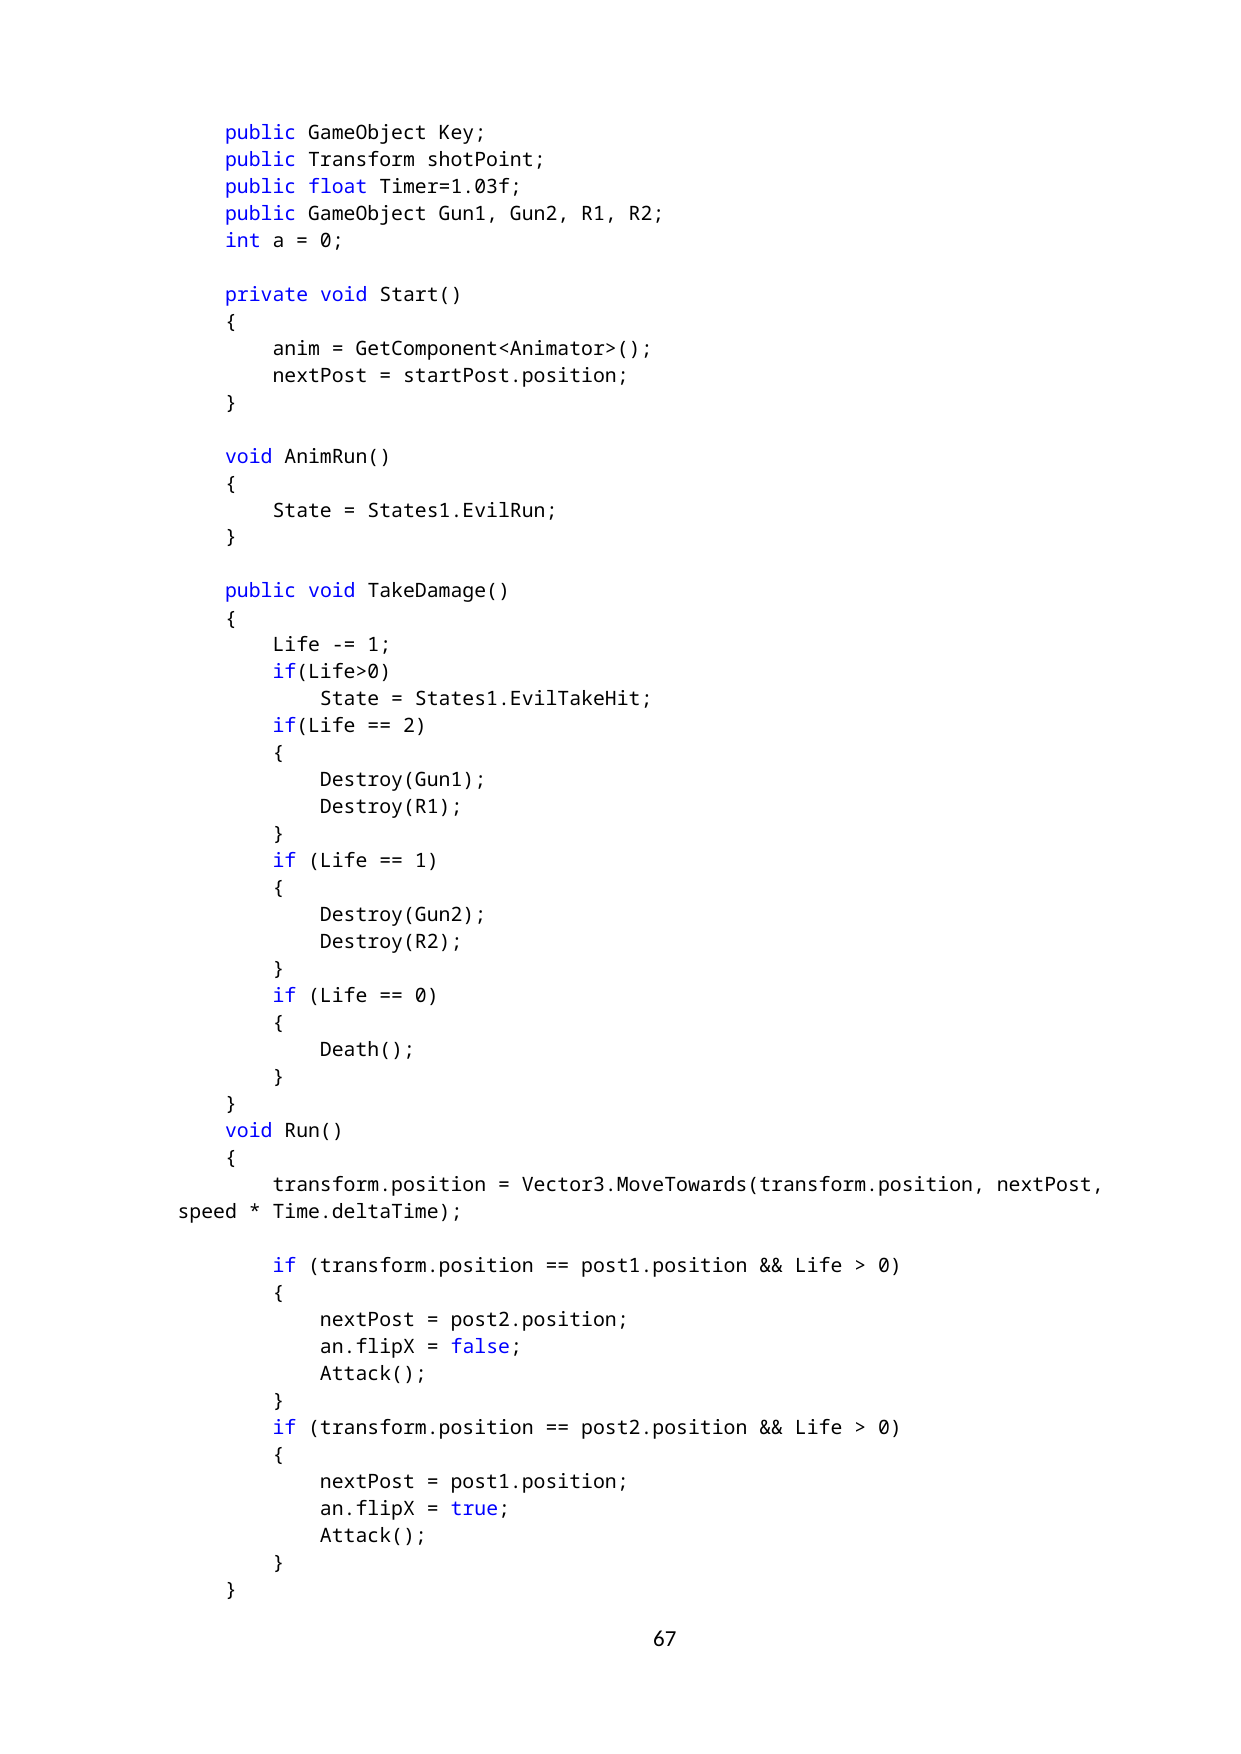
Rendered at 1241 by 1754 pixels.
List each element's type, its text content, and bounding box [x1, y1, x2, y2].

text State = States1.EvilRun; [177, 496, 1152, 523]
text Destroy(R1); [177, 793, 1152, 819]
text if (transform.position == post1.position && Life > 0) [177, 1251, 1152, 1278]
text { [177, 739, 1152, 766]
text transform.position = Vector3.MoveTowards(transform.position, nextPost, speed * Time.deltaTime); [177, 1170, 1152, 1224]
text { [177, 1440, 1152, 1467]
text public void TakeDamage() [177, 577, 1152, 604]
text an.flipX = false; [177, 1332, 1152, 1359]
text { [177, 873, 1152, 901]
text } [177, 1062, 1152, 1089]
text } [177, 819, 1152, 847]
text Attack(); [177, 1359, 1152, 1386]
text State = States1.EvilTakeHit; [177, 685, 1152, 712]
text public GameObject Gun1, Gun2, R1, R2; [177, 199, 1152, 226]
text Life -= 1; [177, 631, 1152, 658]
text public float Timer=1.03f; [177, 172, 1152, 199]
text { [177, 1008, 1152, 1035]
text nextPost = startPost.position; [177, 361, 1152, 388]
text { [177, 307, 1152, 334]
text Destroy(Gun2); [177, 901, 1152, 927]
text { [177, 604, 1152, 631]
text nextPost = post2.position; [177, 1305, 1152, 1332]
text } [177, 523, 1152, 550]
text Attack(); [177, 1521, 1152, 1548]
text void Run() [177, 1116, 1152, 1143]
text int a = 0; [177, 226, 1152, 253]
text Destroy(R2); [177, 927, 1152, 954]
text Death(); [177, 1035, 1152, 1062]
text if (Life == 1) [177, 847, 1152, 873]
text } [177, 388, 1152, 415]
text public Transform shotPoint; [177, 145, 1152, 172]
text { [177, 1278, 1152, 1305]
text nextPost = post1.position; [177, 1467, 1152, 1494]
text if (transform.position == post2.position && Life > 0) [177, 1413, 1152, 1440]
text { [177, 469, 1152, 496]
text void AnimRun() [177, 442, 1152, 469]
text Destroy(Gun1); [177, 766, 1152, 793]
text } [177, 1089, 1152, 1116]
text if(Life>0) [177, 658, 1152, 685]
text anim = GetComponent<Animator>(); [177, 334, 1152, 361]
text private void Start() [177, 280, 1152, 307]
text } [177, 1386, 1152, 1413]
text } [177, 954, 1152, 981]
text } [177, 1575, 1152, 1602]
text if(Life == 2) [177, 712, 1152, 739]
text { [177, 1143, 1152, 1170]
text an.flipX = true; [177, 1494, 1152, 1521]
text } [177, 1548, 1152, 1575]
text if (Life == 0) [177, 981, 1152, 1008]
text public GameObject Key; [177, 118, 1152, 145]
